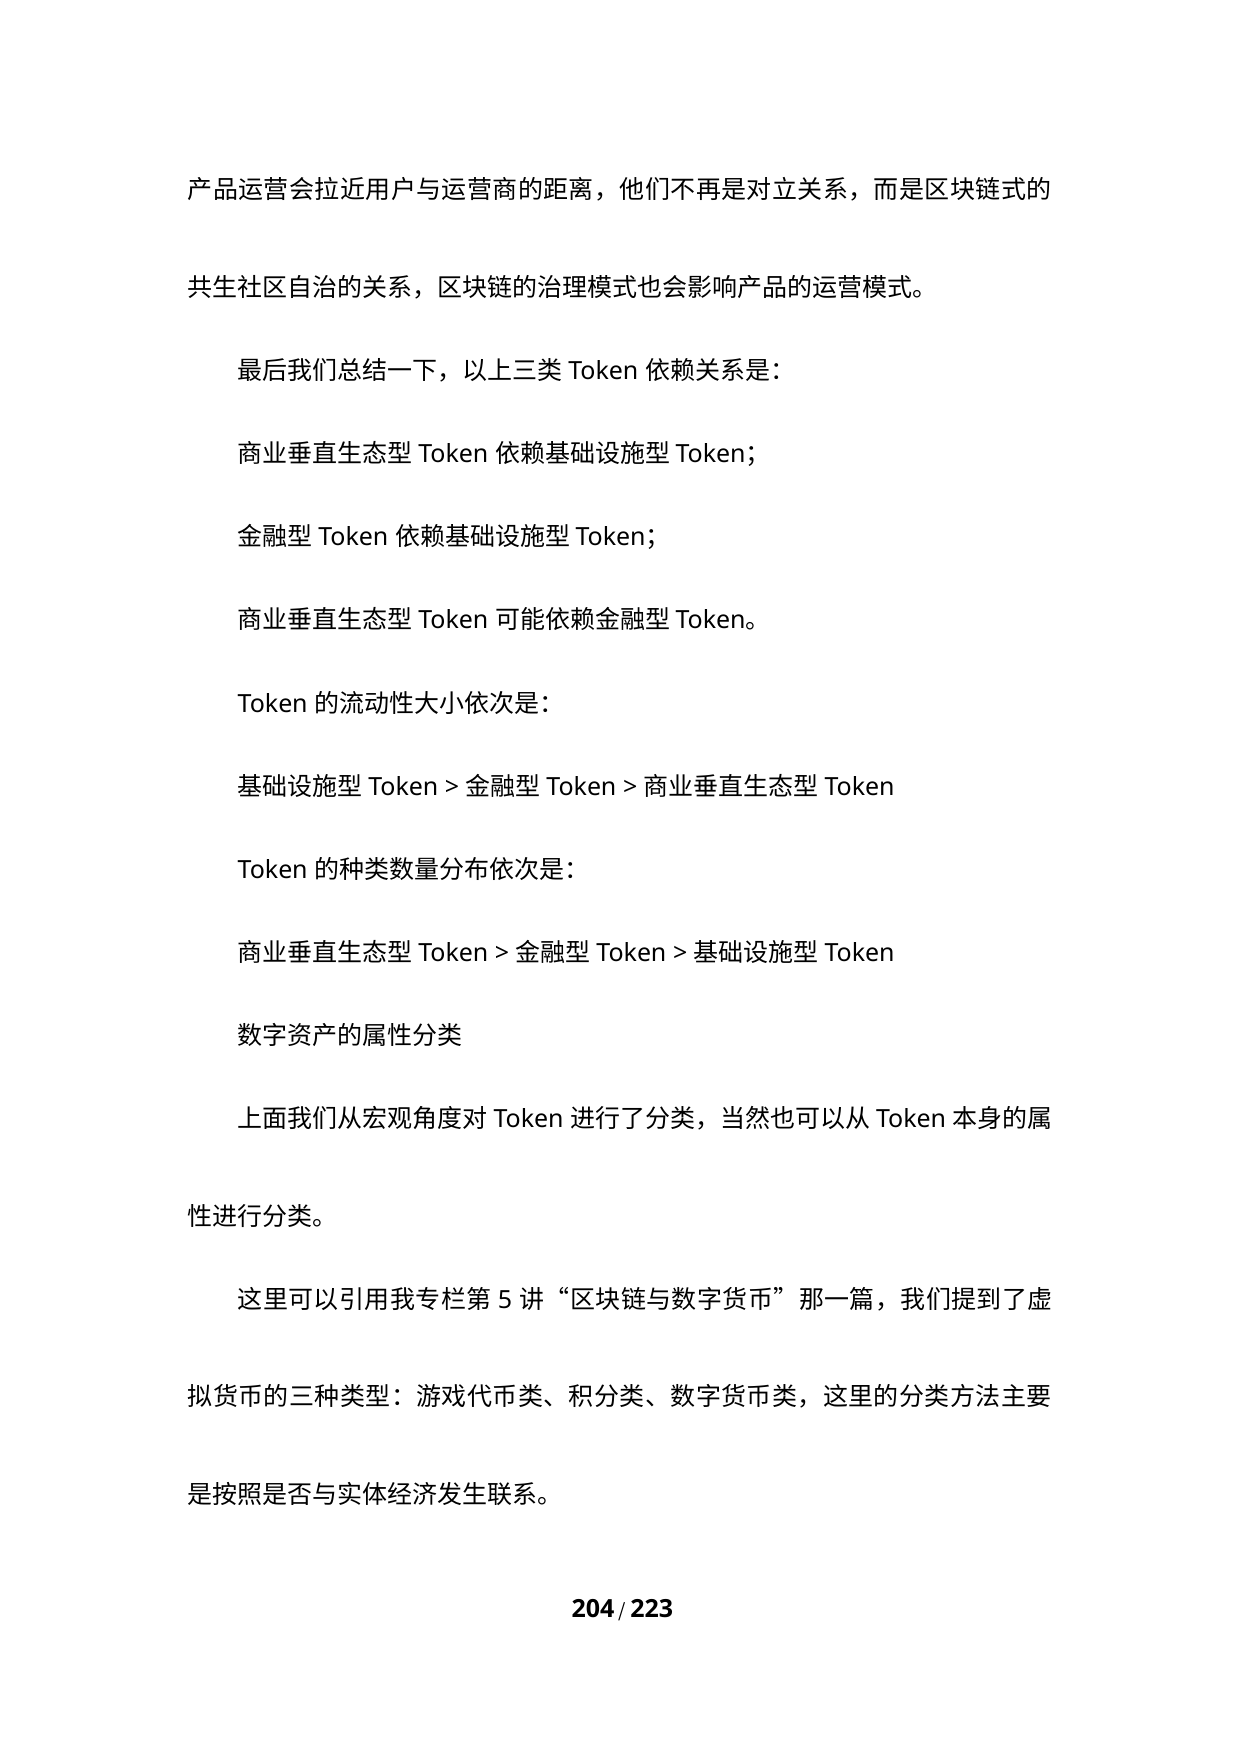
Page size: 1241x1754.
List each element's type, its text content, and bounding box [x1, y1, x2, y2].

text 基础设施型 Token > 金融型 Token > 商业垂直生态型 Token [187, 752, 1053, 817]
text Token 的种类数量分布依次是： [187, 835, 1053, 900]
text 这里可以引用我专栏第 5 讲“区块链与数字货币”那一篇，我们提到了虚拟货币的三种类型：游戏代币类、积分类、数字货币类，这里的分类方法主要是按照是否与实体经济发生联系。 [187, 1265, 1053, 1525]
text 商业垂直生态型 Token 可能依赖金融型 Token。 [187, 586, 1053, 651]
text 金融型 Token 依赖基础设施型 Token； [187, 502, 1053, 567]
text 上面我们从宏观角度对 Token 进行了分类，当然也可以从 Token 本身的属性进行分类。 [187, 1084, 1053, 1247]
text 最后我们总结一下，以上三类 Token 依赖关系是： [187, 336, 1053, 401]
text 商业垂直生态型 Token 依赖基础设施型 Token； [187, 419, 1053, 484]
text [187, 156, 1053, 318]
text 数字资产的属性分类 [187, 1001, 1053, 1066]
text 商业垂直生态型 Token > 金融型 Token > 基础设施型 Token [187, 918, 1053, 983]
text Token 的流动性大小依次是： [187, 669, 1053, 734]
